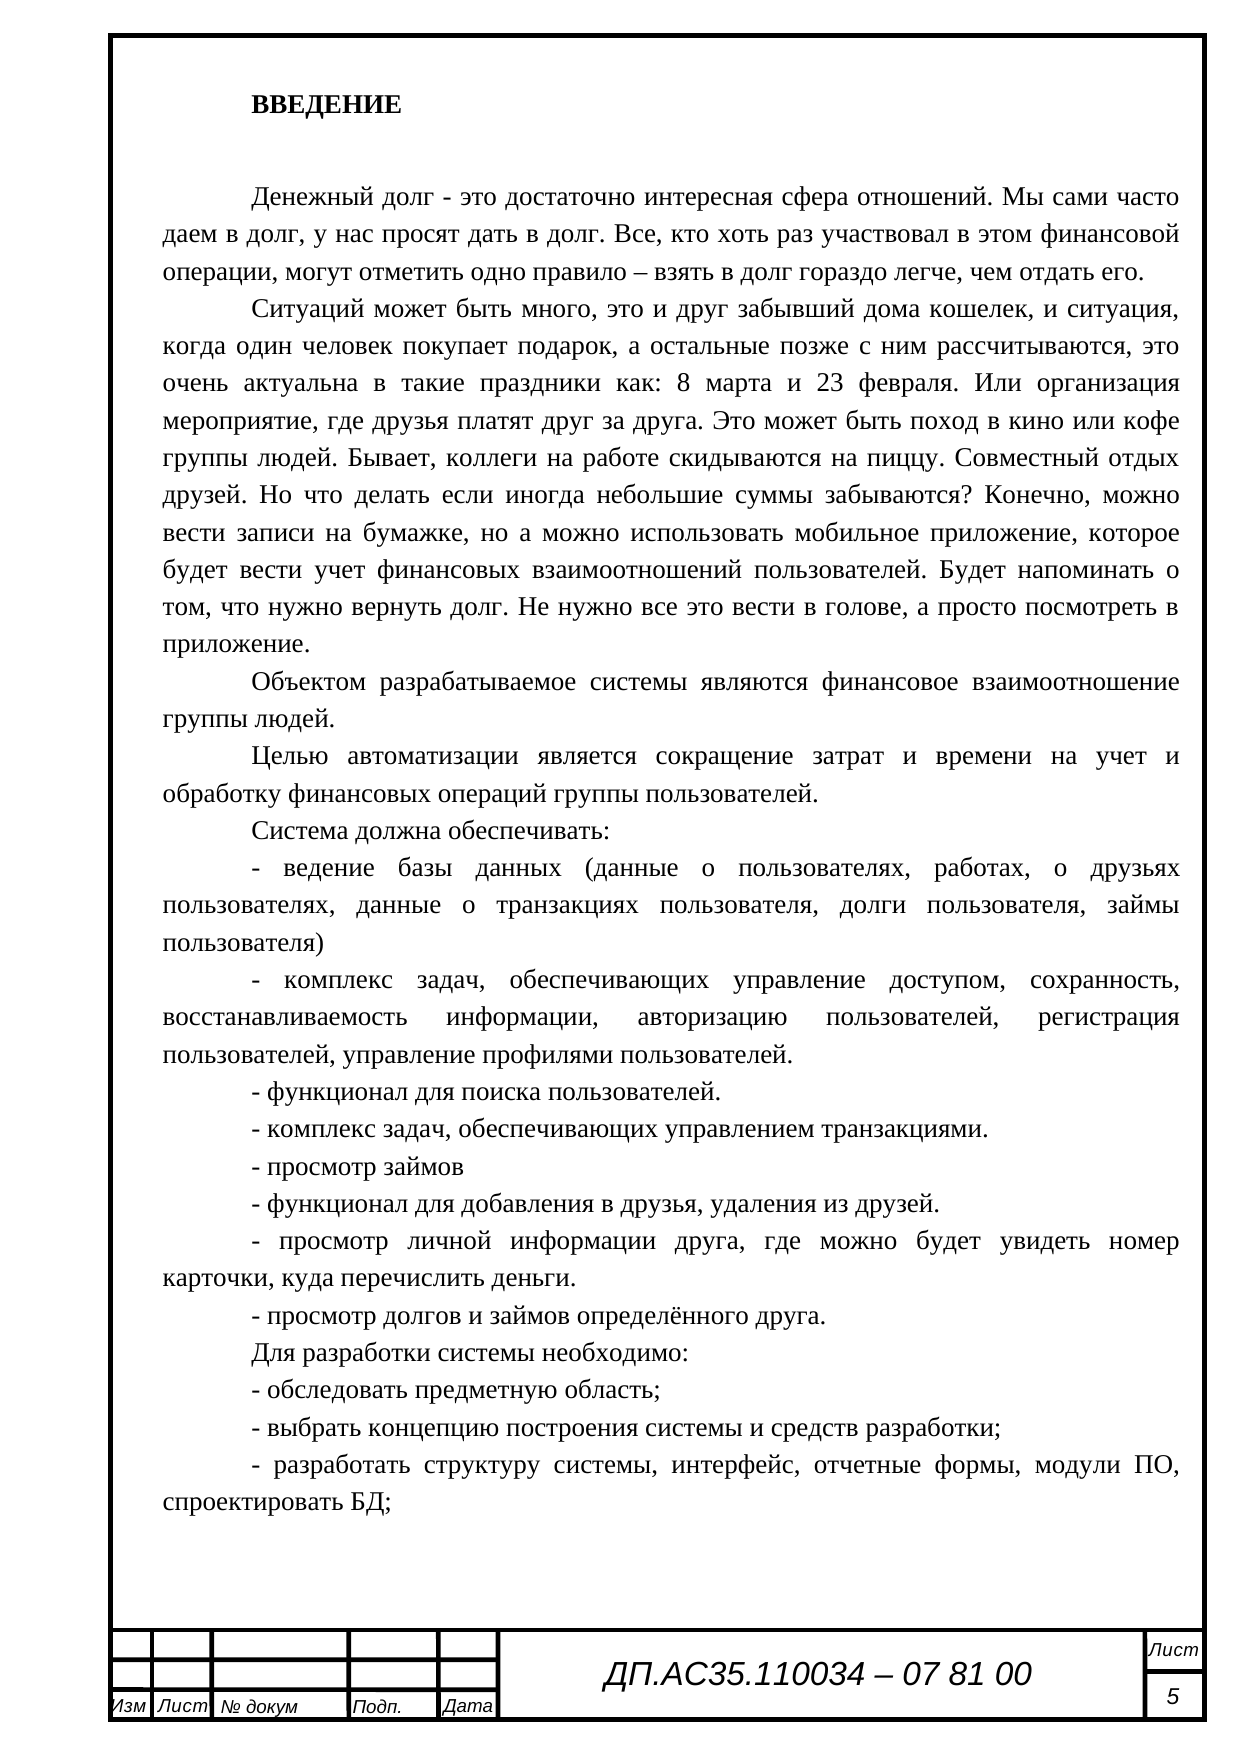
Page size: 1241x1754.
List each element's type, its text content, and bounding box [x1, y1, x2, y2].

text - просмотр долгов и займов определённого друга. [162, 1299, 1181, 1330]
text Денежный долг - это достаточно интересная сфера отношений. Мы сами часто даем в долг, у нас просят дать в долг. Все, кто хоть раз участвовал в этом финансовой операции, могут отметить одно правило – взять в долг гораздо легче, чем отдать его. [162, 180, 1181, 286]
text - функционал для добавления в друзья, удаления из друзей. [162, 1187, 1181, 1218]
text Для разработки системы необходимо: [162, 1336, 1181, 1367]
text - функционал для поиска пользователей. [162, 1075, 1181, 1106]
text Объектом разрабатываемое системы являются финансовое взаимоотношение группы людей. [162, 665, 1181, 733]
text - комплекс задач, обеспечивающих управление доступом, сохранность, восстанавливаемость информации, авторизацию пользователей, регистрация пользователей, управление профилями пользователей. [162, 963, 1181, 1069]
text - комплекс задач, обеспечивающих управлением транзакциями. [162, 1112, 1181, 1143]
text Целью автоматизации является сокращение затрат и времени на учет и обработку финансовых операций группы пользователей. [162, 739, 1181, 808]
text Система должна обеспечивать: [162, 814, 1181, 845]
text Ситуаций может быть много, это и друг забывший дома кошелек, и ситуация, когда один человек покупает подарок, а остальные позже с ним рассчитываются, это очень актуальна в такие праздники как: 8 марта и 23 февраля. Или организация мероприятие, где друзья платят друг за друга. Это может быть поход в кино или кофе группы людей. Бывает, коллеги на работе скидываются на пиццу. Совместный отдых друзей. Но что делать если иногда небольшие суммы забываются? Конечно, можно вести записи на бумажке, но а можно использовать мобильное приложение, которое будет вести учет финансовых взаимоотношений пользователей. Будет напоминать о том, что нужно вернуть долг. Не нужно все это вести в голове, а просто посмотреть в приложение. [162, 292, 1181, 659]
text - обследовать предметную область; [162, 1373, 1181, 1404]
subtitle ВВЕДЕНИЕ [162, 89, 1181, 120]
text - выбрать концепцию построения системы и средств разработки; [162, 1411, 1181, 1442]
text - ведение базы данных (данные о пользователях, работах, о друзьях пользователях, данные о транзакциях пользователя, долги пользователя, займы пользователя) [162, 851, 1181, 957]
text - просмотр личной информации друга, где можно будет увидеть номер карточки, куда перечислить деньги. [162, 1224, 1181, 1293]
text - разработать структуру системы, интерфейс, отчетные формы, модули ПО, спроектировать БД; [162, 1448, 1181, 1516]
text - просмотр займов [162, 1150, 1181, 1181]
